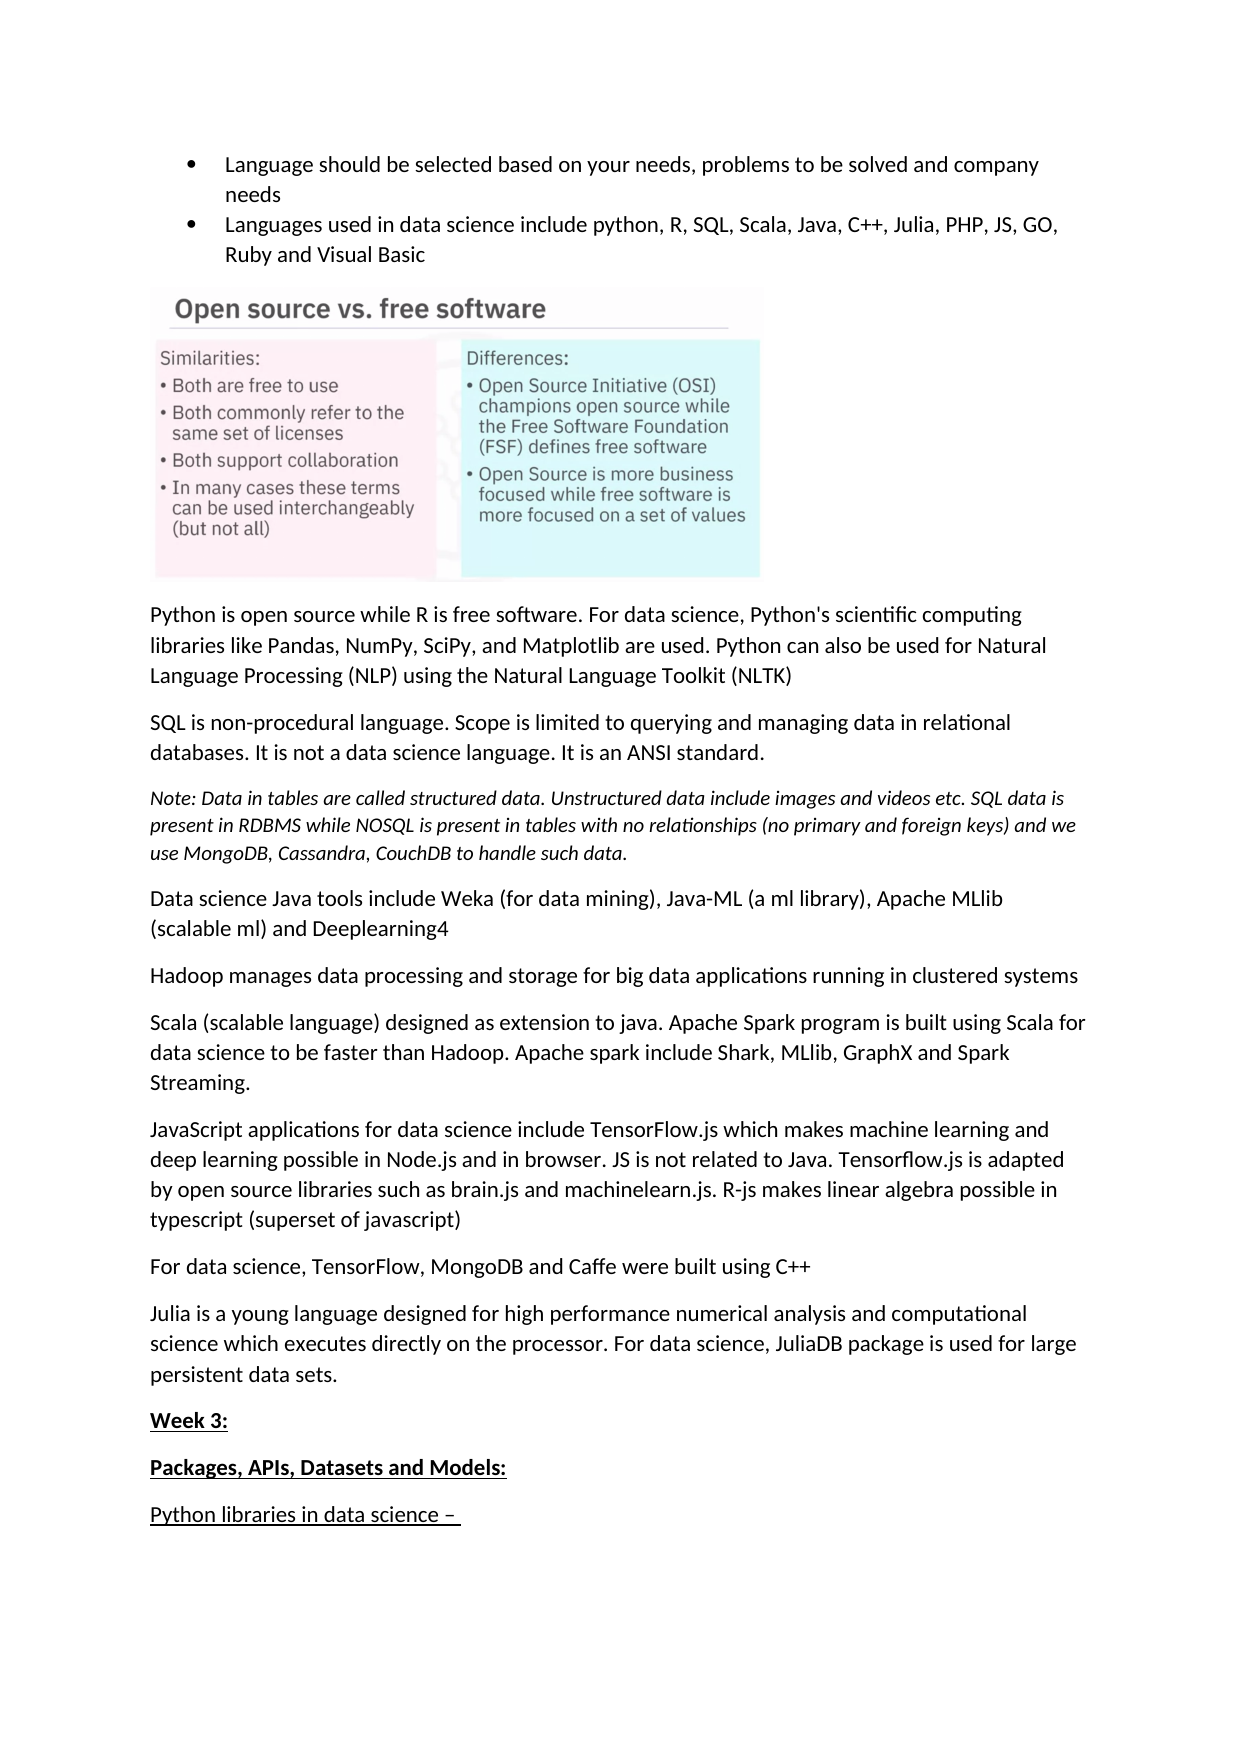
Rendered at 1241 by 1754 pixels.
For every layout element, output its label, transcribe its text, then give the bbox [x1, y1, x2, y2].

text Packages, APIs, Datasets and Models: [150, 1453, 1090, 1482]
text For data science, TensorFlow, MongoDB and Caffe were built using C++ [150, 1252, 1090, 1281]
list Languages used in data science include python, R, SQL, Scala, Java, C++, Julia, PHP, JS, GO, Ruby and Visual Basic [187, 210, 1090, 269]
list Language should be selected based on your needs, problems to be solved and company needs [187, 150, 1090, 208]
text Julia is a young language designed for high performance numerical analysis and computational science which executes directly on the processor. For data science, JuliaDB package is used for large persistent data sets. [150, 1299, 1090, 1388]
text JavaScript applications for data science include TensorFlow.js which makes machine learning and deep learning possible in Node.js and in browser. JS is not related to Java. Tensorflow.js is adapted by open source libraries such as brain.js and machinelearn.js. R-js makes linear algebra possible in typescript (superset of javascript) [150, 1115, 1090, 1234]
text Hadoop manages data processing and storage for big data applications running in clustered systems [150, 961, 1090, 989]
text Scala (scalable language) designed as extension to java. Apache Spark program is built using Scala for data science to be faster than Hadoop. Apache spark include Shark, MLlib, GraphX and Spark Streaming. [150, 1008, 1090, 1096]
text Python is open source while R is free software. For data science, Python's scientific computing libraries like Pandas, NumPy, SciPy, and Matplotlib are used. Python can also be used for Natural Language Processing (NLP) using the Natural Language Toolkit (NLTK) [150, 601, 1090, 689]
text Python libraries in data science – [150, 1500, 1090, 1528]
picture [150, 287, 764, 582]
text SQL is non-procedural language. Scope is limited to querying and managing data in relational databases. It is not a data science language. It is an ANSI standard. [150, 708, 1090, 766]
text Week 3: [150, 1407, 1090, 1435]
text Data science Java tools include Weka (for data mining), Java-ML (a ml library), Apache MLlib (scalable ml) and Deeplearning4 [150, 884, 1090, 942]
text Note: Data in tables are called structured data. Unstructured data include images and videos etc. SQL data is present in RDBMS while NOSQL is present in tables with no relationships (no primary and foreign keys) and we use MongoDB, Cassandra, CouchDB to handle such data. [150, 785, 1090, 865]
